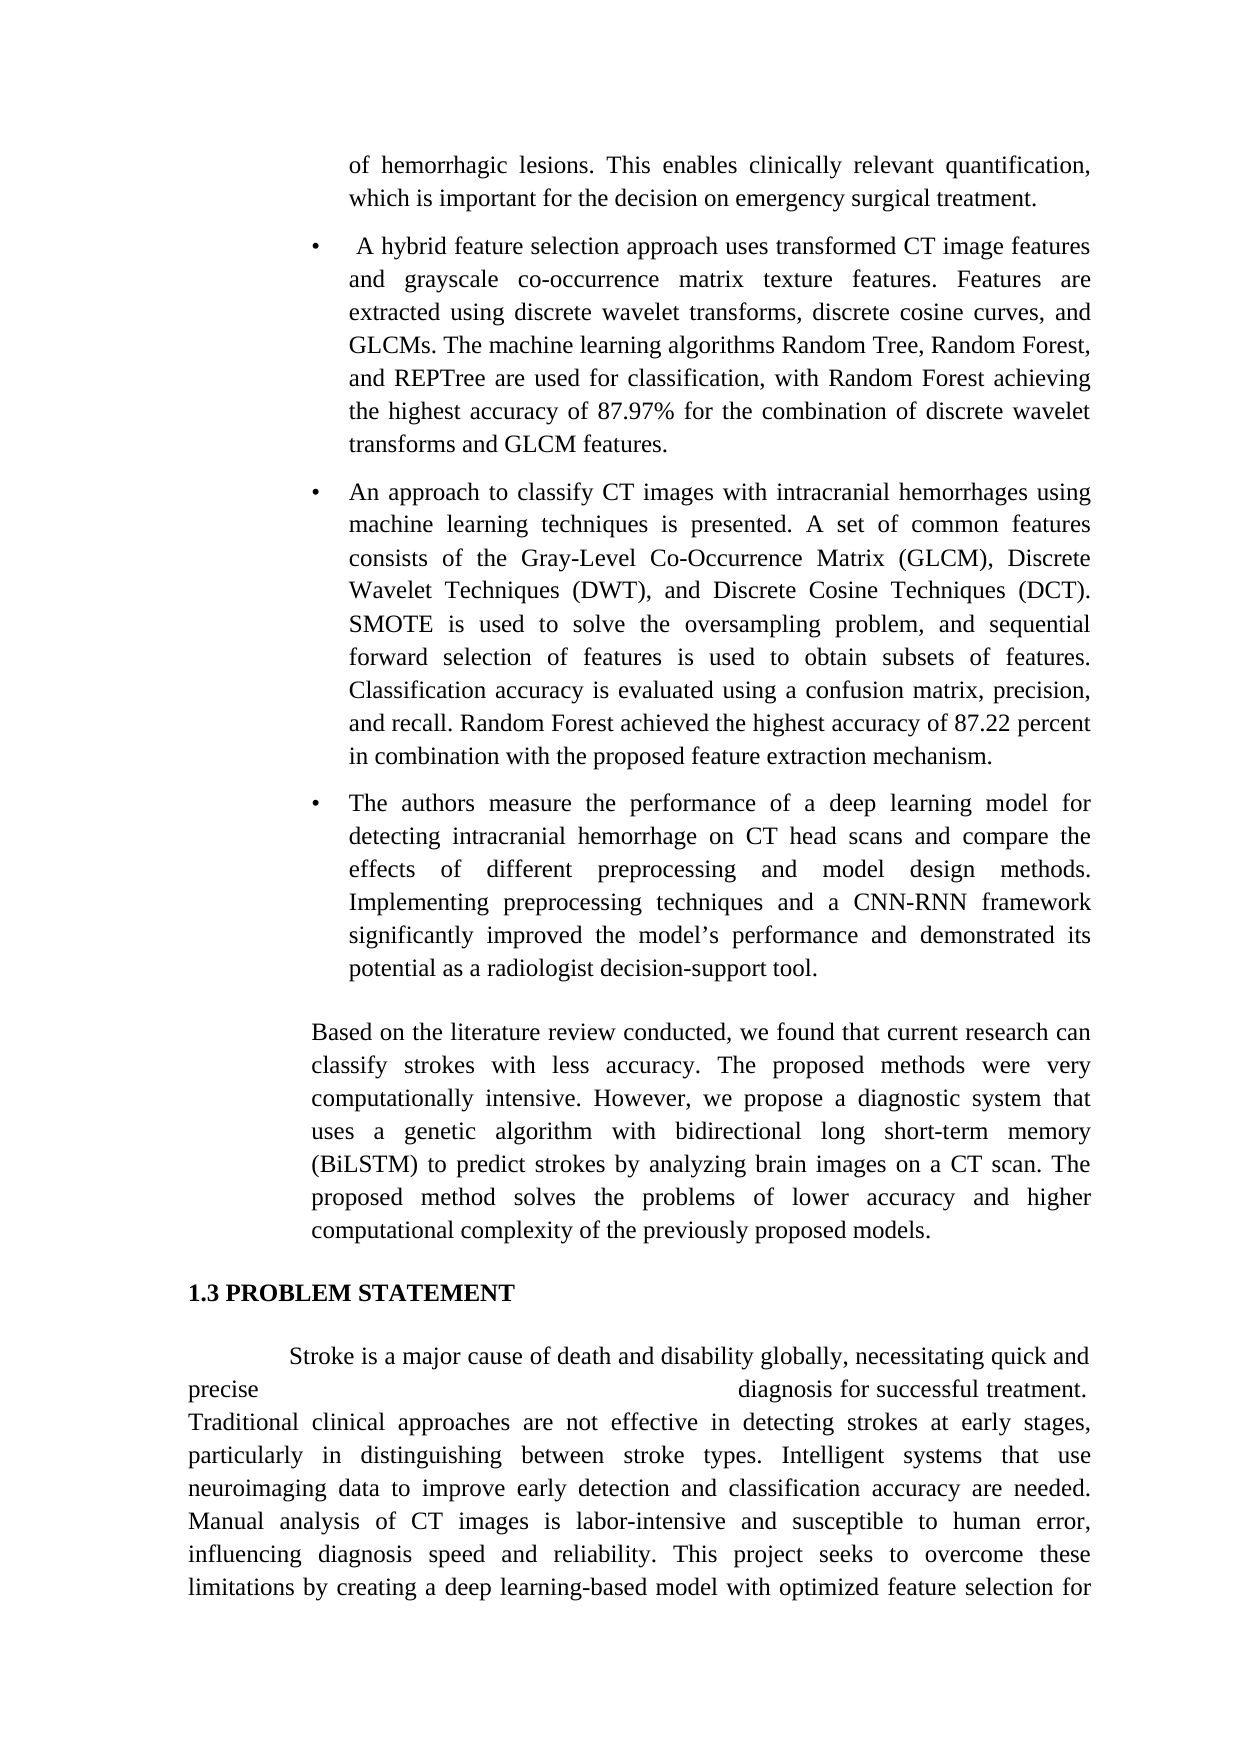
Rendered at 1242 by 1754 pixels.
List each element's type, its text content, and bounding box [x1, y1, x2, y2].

list The authors measure the performance of a deep learning model for detecting intracranial hemorrhage on CT head scans and compare the effects of different preprocessing and model design methods. Implementing preprocessing techniques and a CNN-RNN framework significantly improved the model’s performance and demonstrated its potential as a radiologist decision-support tool. [311, 788, 1092, 982]
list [311, 150, 1092, 212]
text 1.3 PROBLEM STATEMENT [188, 1278, 1092, 1307]
text Based on the literature review conducted, we found that current research can classify strokes with less accuracy. The proposed methods were very computationally intensive. However, we propose a diagnostic system that uses a genetic algorithm with bidirectional long short-term memory (BiLSTM) to predict strokes by analyzing brain images on a CT scan. The proposed method solves the problems of lower accuracy and higher computational complexity of the previously proposed models. [311, 1017, 1092, 1244]
list A hybrid feature selection approach uses transformed CT image features and grayscale co-occurrence matrix texture features. Features are extracted using discrete wavelet transforms, discrete cosine curves, and GLCMs. The machine learning algorithms Random Tree, Random Forest, and REPTree are used for classification, with Random Forest achieving the highest accuracy of 87.97% for the combination of discrete wavelet transforms and GLCM features. [311, 231, 1092, 458]
list An approach to classify CT images with intracranial hemorrhages using machine learning techniques is presented. A set of common features consists of the Gray-Level Co-Occurrence Matrix (GLCM), Discrete Wavelet Techniques (DWT), and Discrete Cosine Techniques (DCT). SMOTE is used to solve the oversampling problem, and sequential forward selection of features is used to obtain subsets of features. Classification accuracy is evaluated using a confusion matrix, precision, and recall. Random Forest achieved the highest accuracy of 87.22 percent in combination with the proposed feature extraction mechanism. [311, 477, 1092, 769]
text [188, 1341, 1092, 1601]
